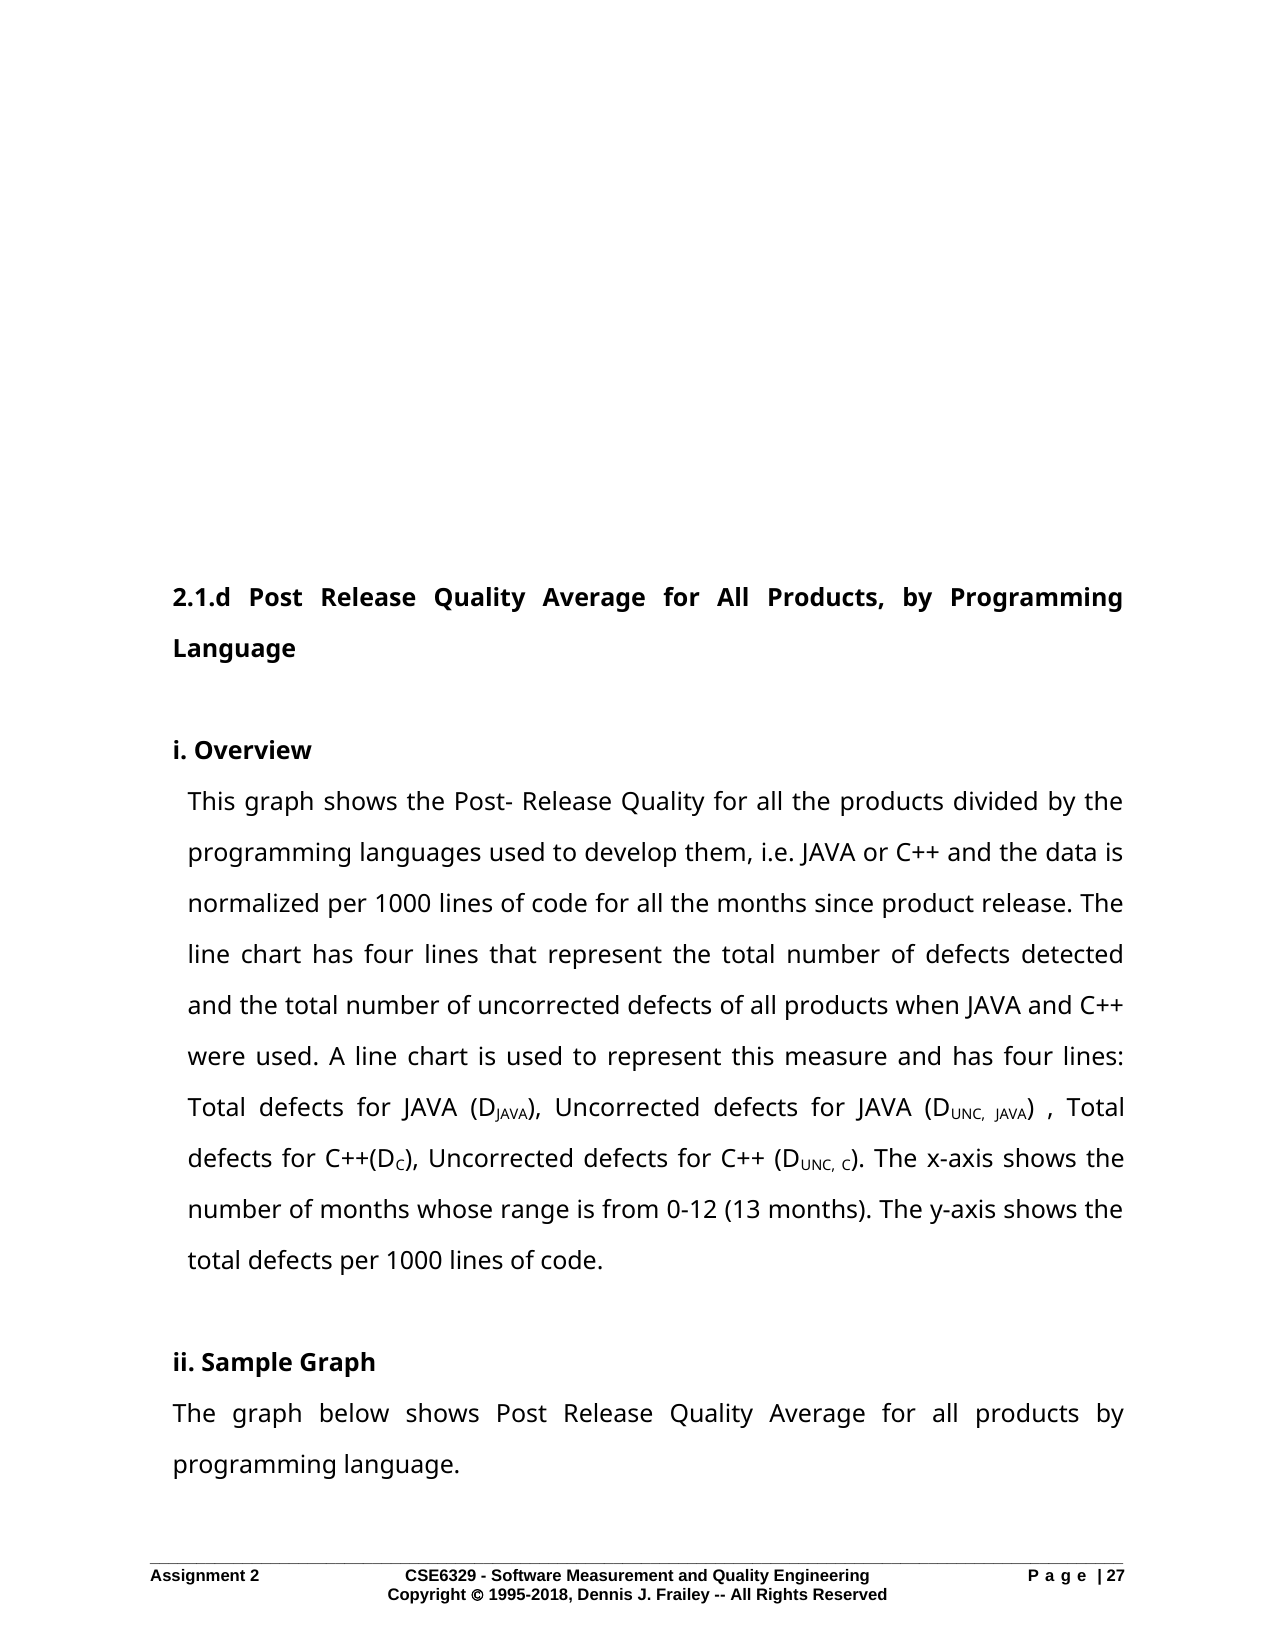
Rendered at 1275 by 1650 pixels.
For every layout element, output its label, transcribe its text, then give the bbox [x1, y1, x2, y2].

text i. Overview [172, 732, 1125, 767]
text This graph shows the Post- Release Quality for all the products divided by the programming languages used to develop them, i.e. JAVA or C++ and the data is normalized per 1000 lines of code for all the months since product release. The line chart has four lines that represent the total number of defects detected and the total number of uncorrected defects of all products when JAVA and C++ were used. A line chart is used to represent this measure and has four lines: Total defects for JAVA (DJAVA), Uncorrected defects for JAVA (DUNC, JAVA) , Total defects for C++(DC), Uncorrected defects for C++ (DUNC, C). The x-axis shows the number of months whose range is from 0-12 (13 months). The y-axis shows the total defects per 1000 lines of code. [187, 783, 1125, 1277]
text 2.1.d Post Release Quality Average for All Products, by Programming Language [172, 579, 1125, 664]
text The graph below shows Post Release Quality Average for all products by programming language. [172, 1396, 1125, 1481]
text ii. Sample Graph [172, 1345, 1125, 1379]
